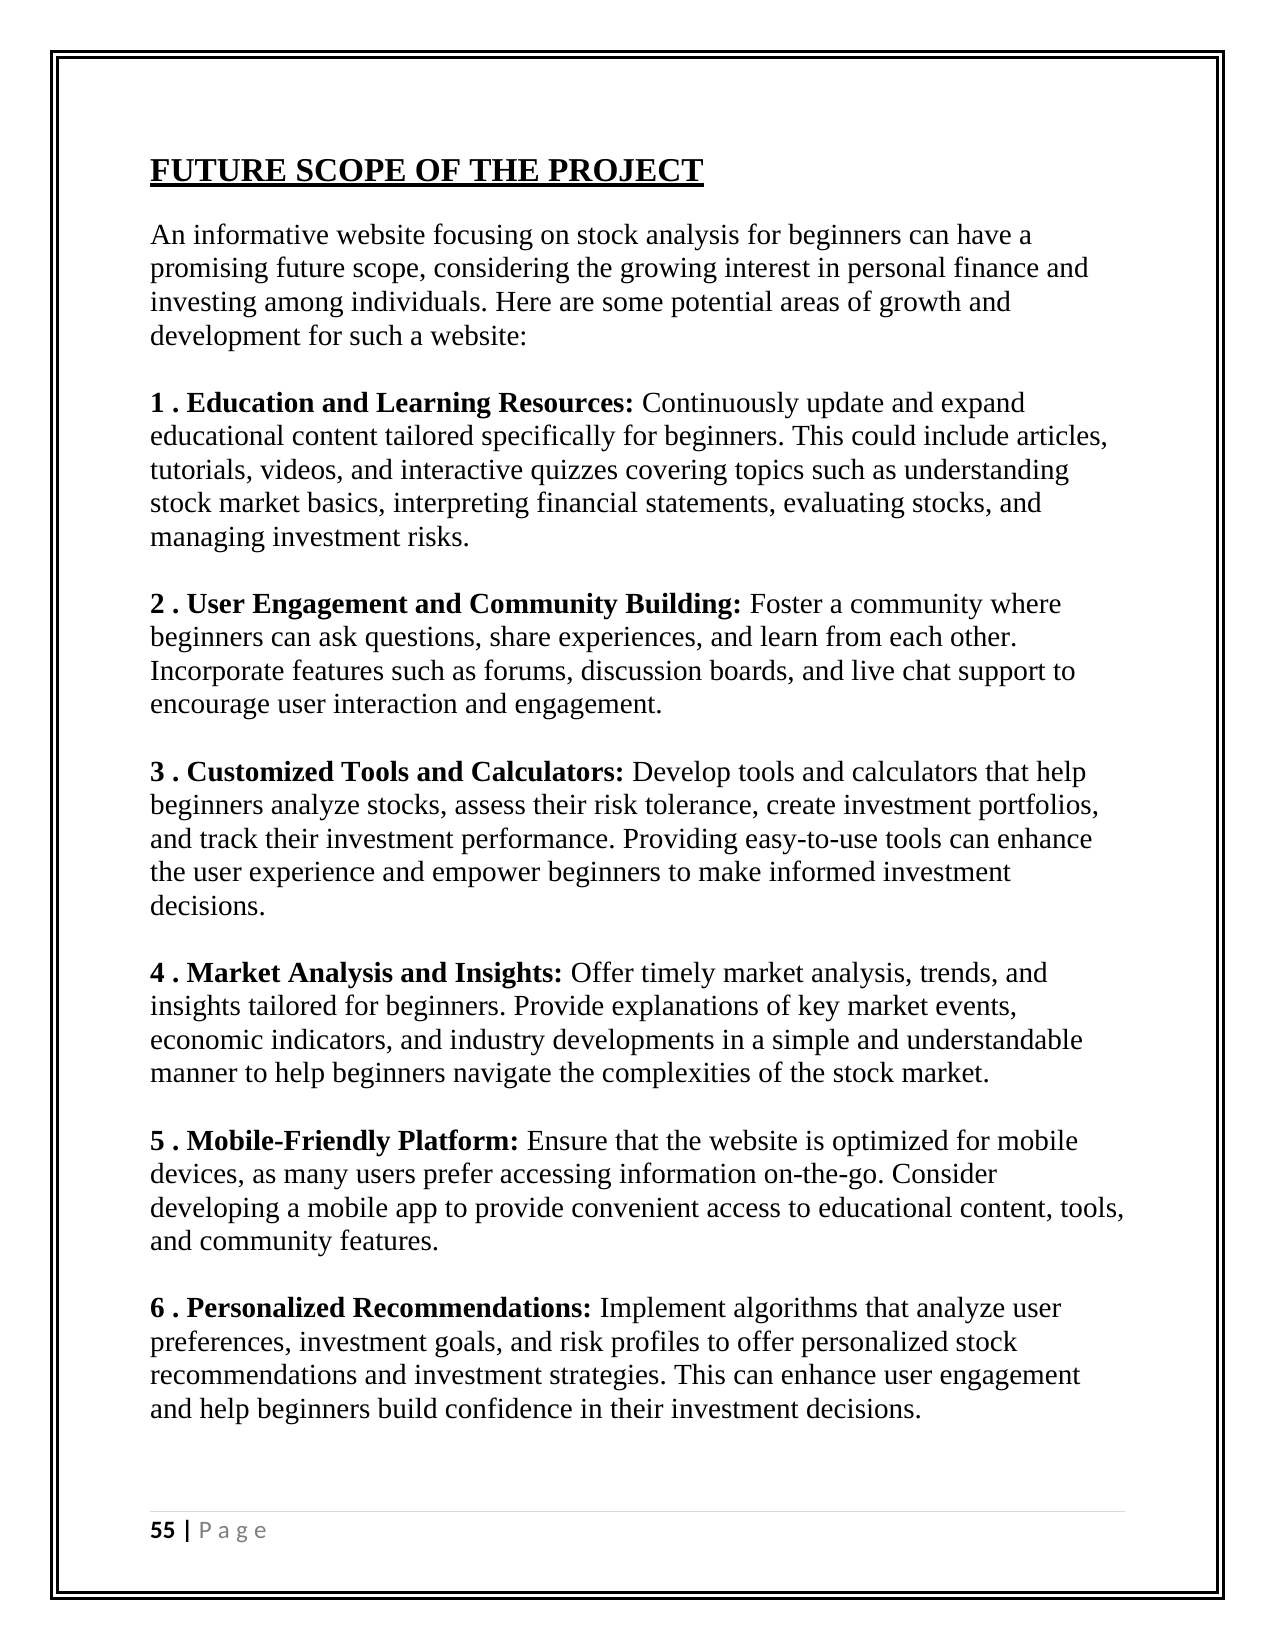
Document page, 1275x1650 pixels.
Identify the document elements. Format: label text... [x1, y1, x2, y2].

text FUTURE SCOPE OF THE PROJECT [150, 150, 1125, 188]
text 5 . Mobile-Friendly Platform: Ensure that the website is optimized for mobile devices, as many users prefer accessing information on-the-go. Consider developing a mobile app to provide convenient access to educational content, tools, and community features. [150, 1123, 1125, 1257]
text An informative website focusing on stock analysis for beginners can have a promising future scope, considering the growing interest in personal finance and investing among individuals. Here are some potential areas of growth and development for such a website: [150, 217, 1125, 351]
text 4 . Market Analysis and Insights: Offer timely market analysis, trends, and insights tailored for beginners. Provide explanations of key market events, economic indicators, and industry developments in a simple and understandable manner to help beginners navigate the complexities of the stock market. [150, 955, 1125, 1089]
text 3 . Customized Tools and Calculators: Develop tools and calculators that help beginners analyze stocks, assess their risk tolerance, create investment portfolios, and track their investment performance. Providing easy-to-use tools can enhance the user experience and empower beginners to make informed investment decisions. [150, 754, 1125, 921]
text 6 . Personalized Recommendations: Implement algorithms that analyze user preferences, investment goals, and risk profiles to offer personalized stock recommendations and investment strategies. This can enhance user engagement and help beginners build confidence in their investment decisions. [150, 1290, 1125, 1424]
text 1 . Education and Learning Resources: Continuously update and expand educational content tailored specifically for beginners. This could include articles, tutorials, videos, and interactive quizzes covering topics such as understanding stock market basics, interpreting financial statements, evaluating stocks, and managing investment risks. [150, 385, 1125, 552]
text 2 . User Engagement and Community Building: Foster a community where beginners can ask questions, share experiences, and learn from each other. Incorporate features such as forums, discussion boards, and live chat support to encourage user interaction and engagement. [150, 586, 1125, 720]
